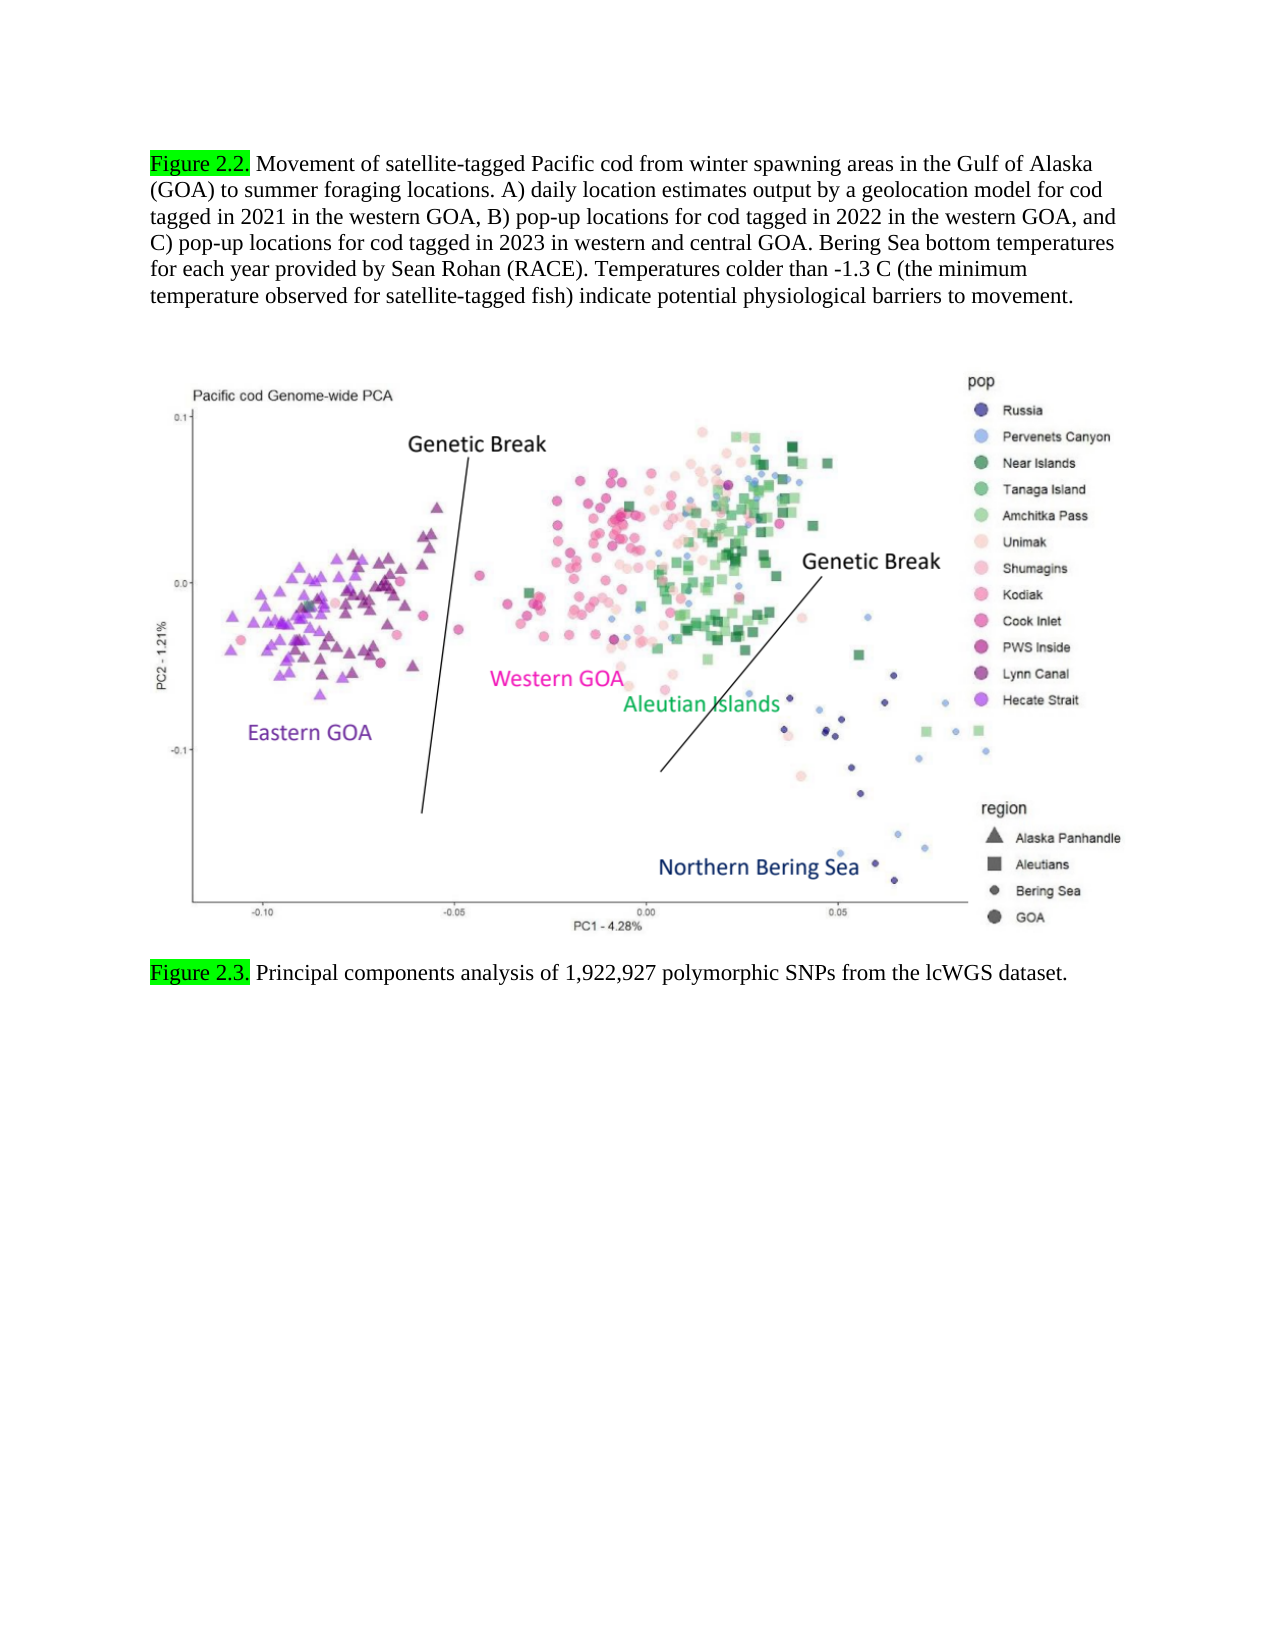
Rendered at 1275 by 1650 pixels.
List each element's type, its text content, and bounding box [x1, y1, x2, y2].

subtitle Figure 2.2. Movement of satellite-tagged Pacific cod from winter spawning areas in the Gulf of Alaska (GOA) to summer foraging locations. A) daily location estimates output by a geolocation model for cod tagged in 2021 in the western GOA, B) pop-up locations for cod tagged in 2022 in the western GOA, and C) pop-up locations for cod tagged in 2023 in western and central GOA. Bering Sea bottom temperatures for each year provided by Sean Rohan (RACE). Temperatures colder than -1.3 C (the minimum temperature observed for satellite-tagged fish) indicate potential physiological barriers to movement. [150, 150, 1125, 308]
subtitle Figure 2.3. Principal components analysis of 1,922,927 polymorphic SNPs from the lcWGS dataset. [250, 959, 1125, 985]
